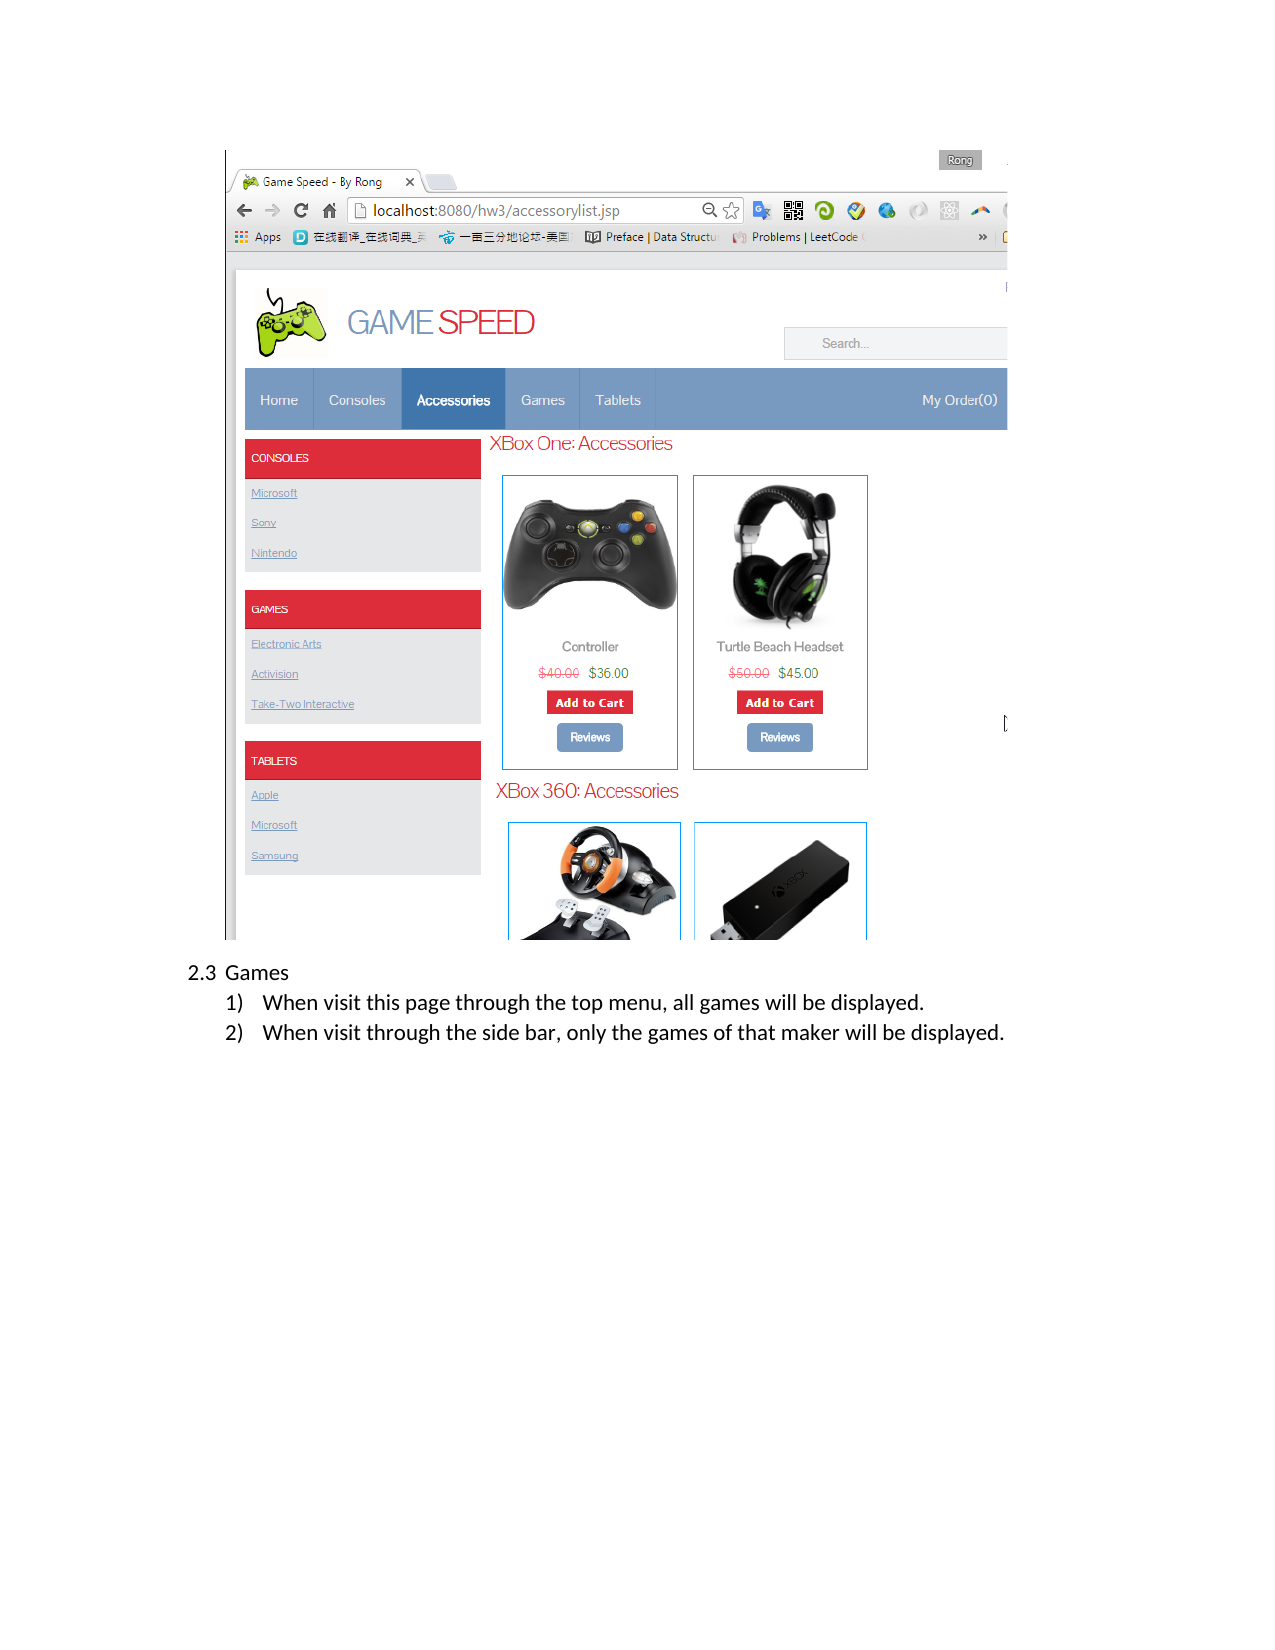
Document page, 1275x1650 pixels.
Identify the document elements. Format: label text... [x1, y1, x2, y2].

list Games [187, 958, 1087, 986]
picture [225, 150, 1008, 940]
list When visit this page through the top menu, all games will be displayed. [225, 988, 1087, 1016]
list When visit through the side bar, only the games of that maker will be displayed. [225, 1018, 1087, 1046]
